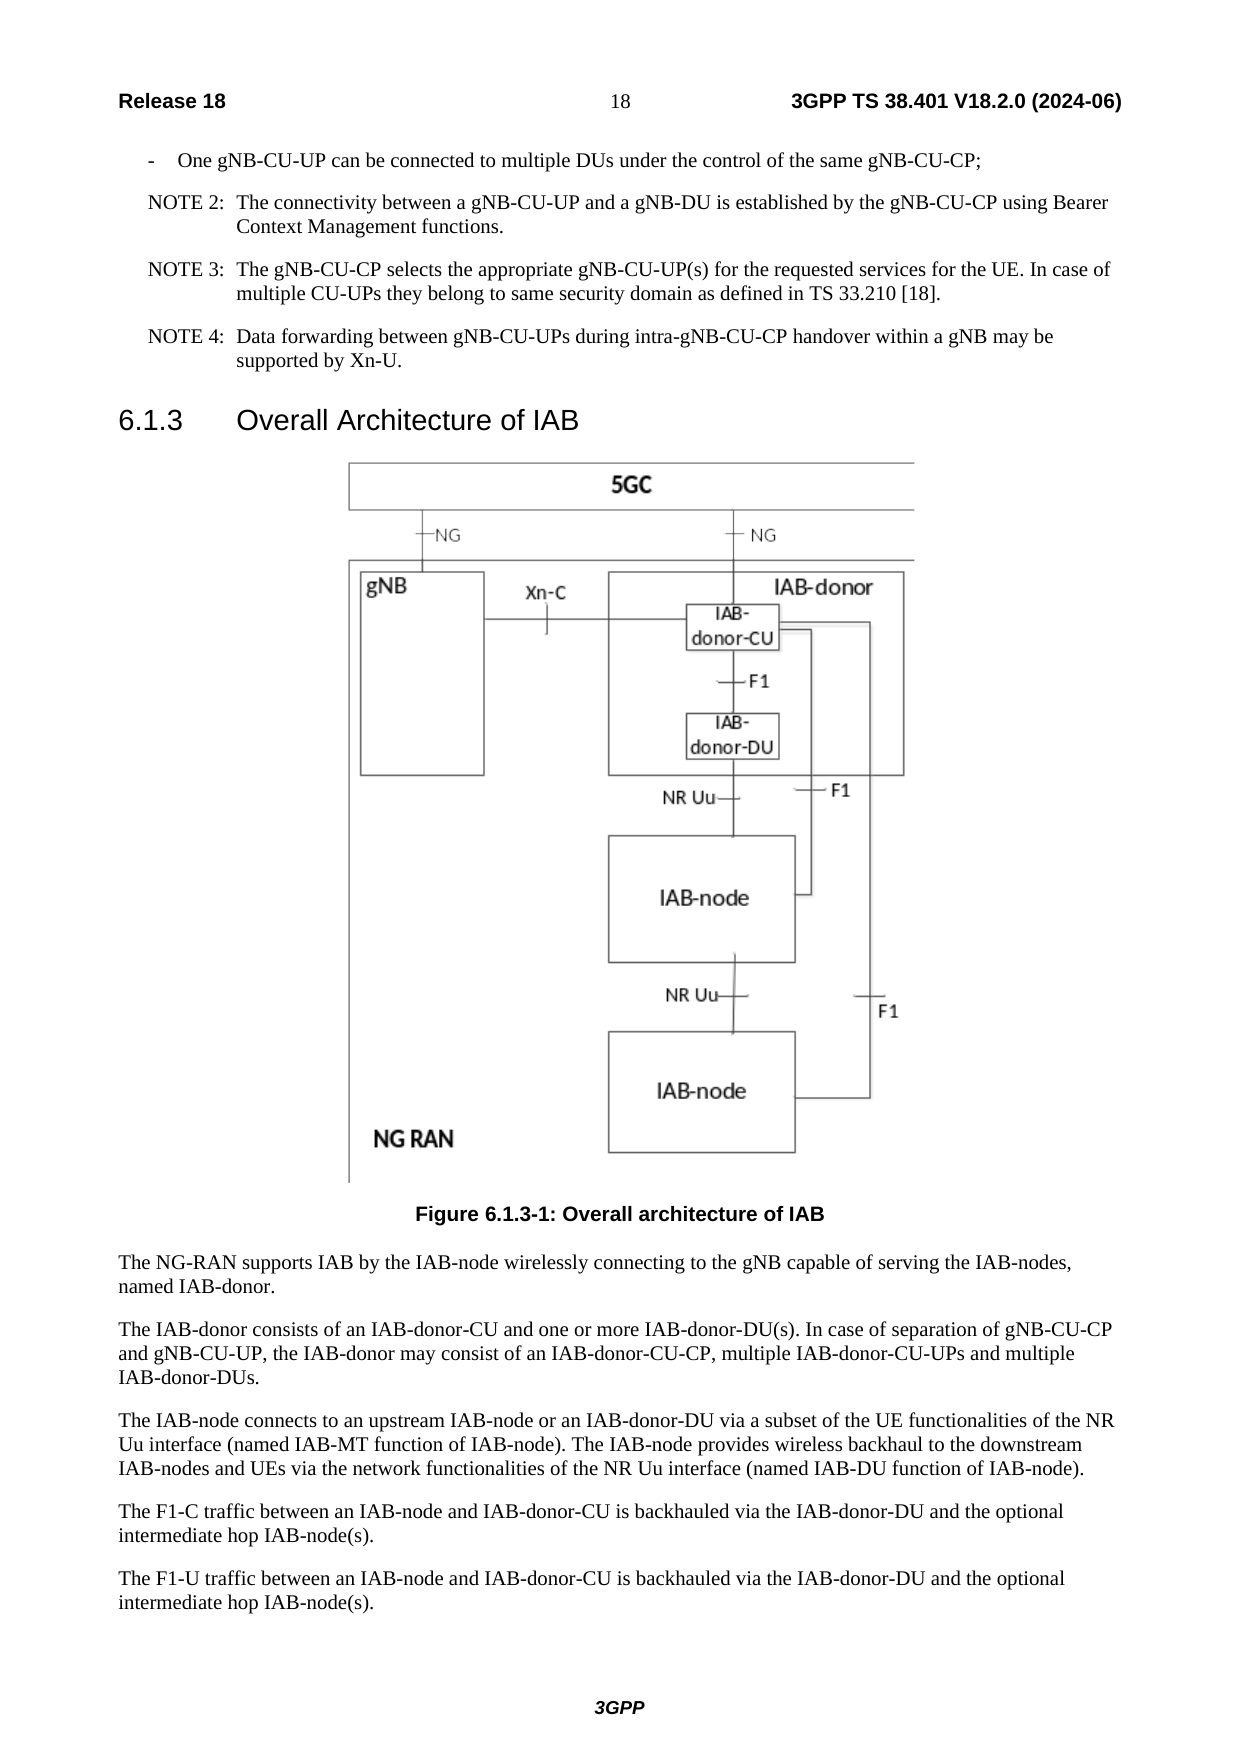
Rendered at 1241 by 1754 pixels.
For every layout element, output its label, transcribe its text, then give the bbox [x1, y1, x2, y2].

subtitle 6.1.3 Overall Architecture of IAB [118, 403, 1122, 437]
text The IAB-donor consists of an IAB-donor-CU and one or more IAB-donor-DU(s). In case of separation of gNB-CU-CP and gNB-CU-UP, the IAB-donor may consist of an IAB-donor-CU-CP, multiple IAB-donor-CU-UPs and multiple IAB-donor-DUs. [118, 1317, 1122, 1389]
text The F1-C traffic between an IAB-node and IAB-donor-CU is backhauled via the IAB-donor-DU and the optional intermediate hop IAB-node(s). [118, 1499, 1122, 1547]
text NOTE 2: The connectivity between a gNB-CU-UP and a gNB-DU is established by the gNB-CU-CP using Bearer Context Management functions. [148, 190, 1122, 238]
text - One gNB-CU-UP can be connected to multiple DUs under the control of the same gNB-CU-CP; [148, 147, 1122, 172]
text The F1-U traffic between an IAB-node and IAB-donor-CU is backhauled via the IAB-donor-DU and the optional intermediate hop IAB-node(s). [118, 1566, 1122, 1614]
text NOTE 4: Data forwarding between gNB-CU-UPs during intra-gNB-CU-CP handover within a gNB may be supported by Xn-U. [148, 324, 1122, 372]
text The IAB-node connects to an upstream IAB-node or an IAB-donor-DU via a subset of the UE functionalities of the NR Uu interface (named IAB-MT function of IAB-node). The IAB-node provides wireless backhaul to the downstream IAB-nodes and UEs via the network functionalities of the NR Uu interface (named IAB-DU function of IAB-node). [118, 1408, 1122, 1480]
text Figure 6.1.3-1: Overall architecture of IAB [118, 1201, 1122, 1225]
text NOTE 3: The gNB-CU-CP selects the appropriate gNB-CU-UP(s) for the requested services for the UE. In case of multiple CU-UPs they belong to same security domain as defined in TS 33.210 [18]. [148, 257, 1122, 305]
text The NG-RAN supports IAB by the IAB-node wirelessly connecting to the gNB capable of serving the IAB-nodes, named IAB-donor. [118, 1250, 1122, 1298]
